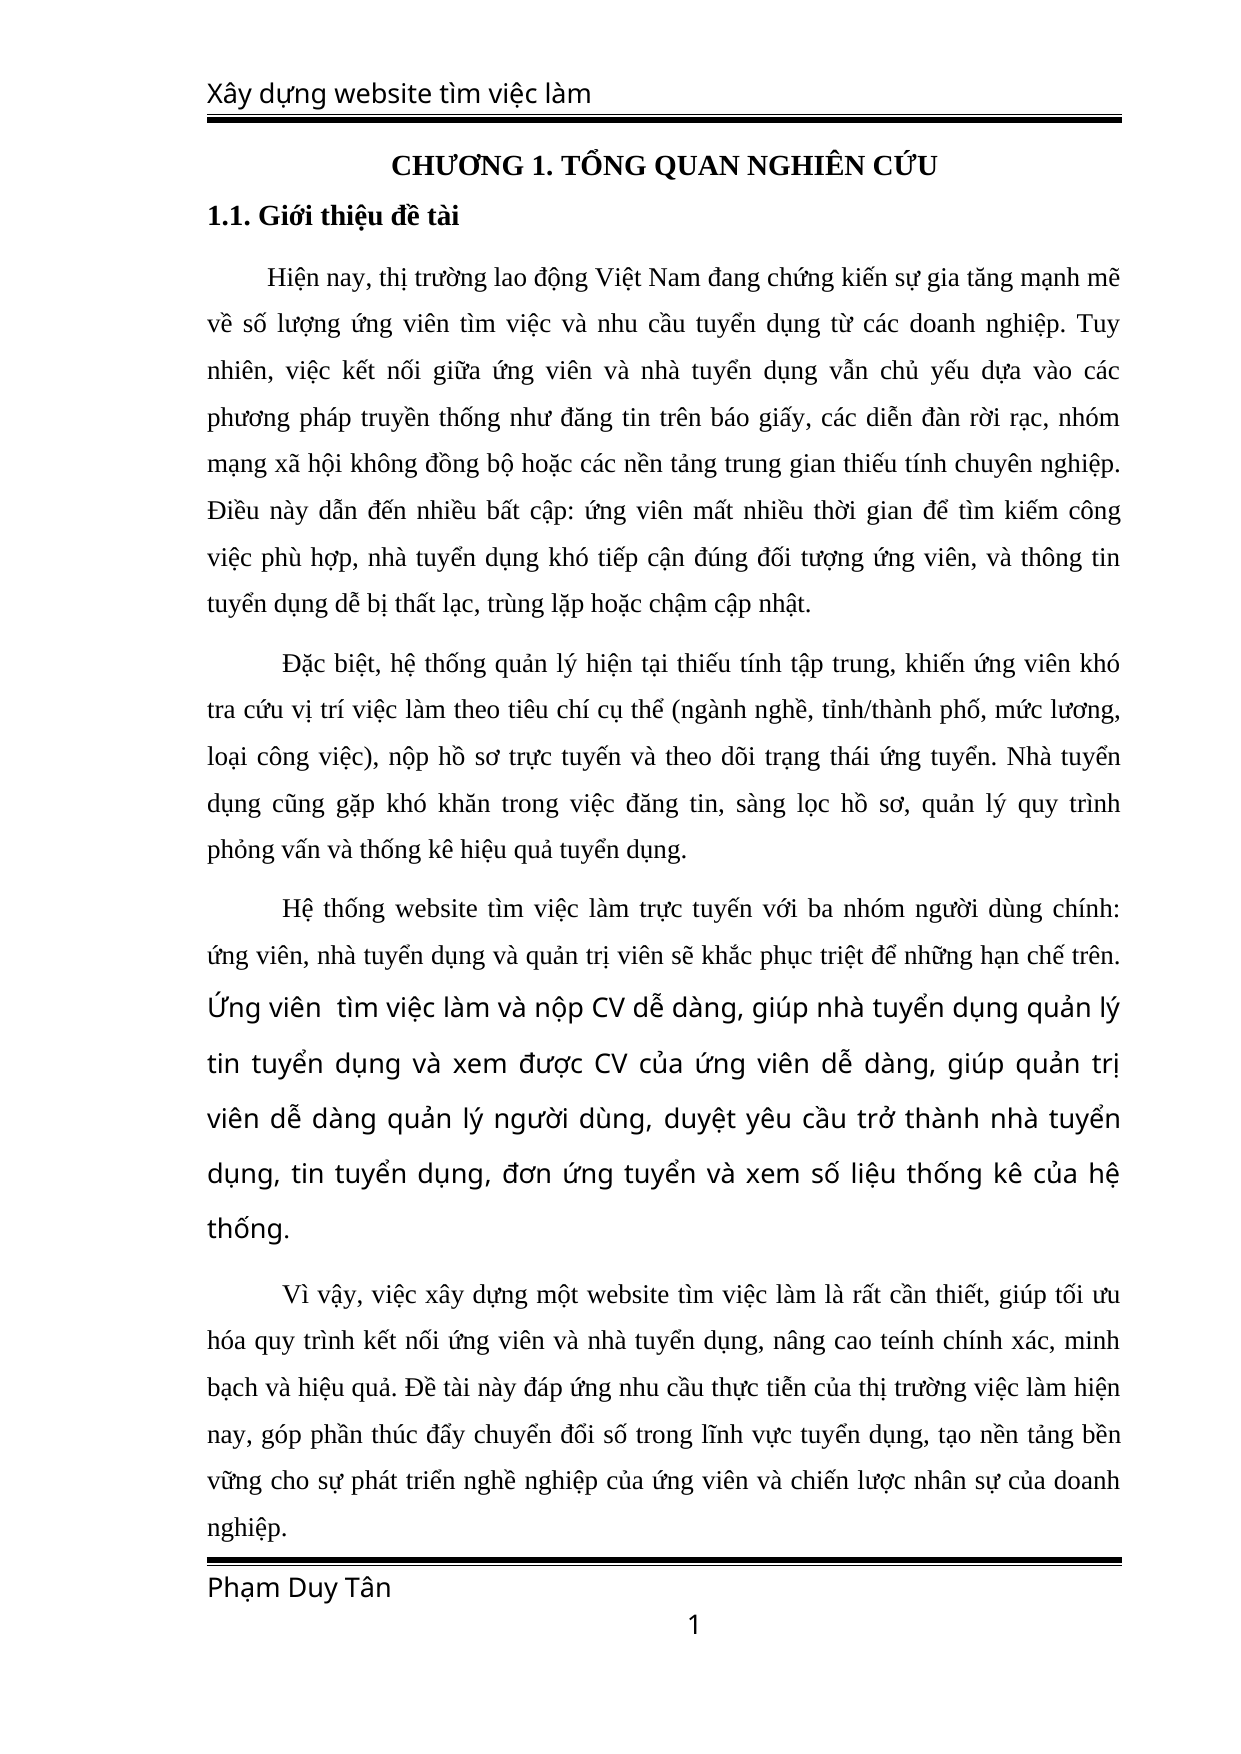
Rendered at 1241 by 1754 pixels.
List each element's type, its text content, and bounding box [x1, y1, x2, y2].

subtitle TỔNG QUAN NGHIÊN CỨU [207, 148, 1122, 181]
subtitle Giới thiệu đề tài [207, 198, 1122, 232]
text Đặc biệt, hệ thống quản lý hiện tại thiếu tính tập trung, khiến ứng viên khó tra cứu vị trí việc làm theo tiêu chí cụ thể (ngành nghề, tỉnh/thành phố, mức lương, loại công việc), nộp hồ sơ trực tuyến và theo dõi trạng thái ứng tuyển. Nhà tuyển dụng cũng gặp khó khăn trong việc đăng tin, sàng lọc hồ sơ, quản lý quy trình phỏng vấn và thống kê hiệu quả tuyển dụng. [207, 647, 1122, 864]
text Hiện nay, thị trường lao động Việt Nam đang chứng kiến sự gia tăng mạnh mẽ về số lượng ứng viên tìm việc và nhu cầu tuyển dụng từ các doanh nghiệp. Tuy nhiên, việc kết nối giữa ứng viên và nhà tuyển dụng vẫn chủ yếu dựa vào các phương pháp truyền thống như đăng tin trên báo giấy, các diễn đàn rời rạc, nhóm mạng xã hội không đồng bộ hoặc các nền tảng trung gian thiếu tính chuyên nghiệp. Điều này dẫn đến nhiều bất cập: ứng viên mất nhiều thời gian để tìm kiếm công việc phù hợp, nhà tuyển dụng khó tiếp cận đúng đối tượng ứng viên, và thông tin tuyển dụng dễ bị thất lạc, trùng lặp hoặc chậm cập nhật. [207, 261, 1122, 619]
text Vì vậy, việc xây dựng một website tìm việc làm là rất cần thiết, giúp tối ưu hóa quy trình kết nối ứng viên và nhà tuyển dụng, nâng cao teính chính xác, minh bạch và hiệu quả. Đề tài này đáp ứng nhu cầu thực tiễn của thị trường việc làm hiện nay, góp phần thúc đẩy chuyển đổi số trong lĩnh vực tuyển dụng, tạo nền tảng bền vững cho sự phát triển nghề nghiệp của ứng viên và chiến lược nhân sự của doanh nghiệp. [207, 1278, 1122, 1542]
text Hệ thống website tìm việc làm trực tuyến với ba nhóm người dùng chính: ứng viên, nhà tuyển dụng và quản trị viên sẽ khắc phục triệt để những hạn chế trên. Ứng viên tìm việc làm và nộp CV dễ dàng, giúp nhà tuyển dụng quản lý tin tuyển dụng và xem được CV của ứng viên dễ dàng, giúp quản trị viên dễ dàng quản lý người dùng, duyệt yêu cầu trở thành nhà tuyển dụng, tin tuyển dụng, đơn ứng tuyển và xem số liệu thống kê của hệ thống. [207, 892, 1122, 1247]
